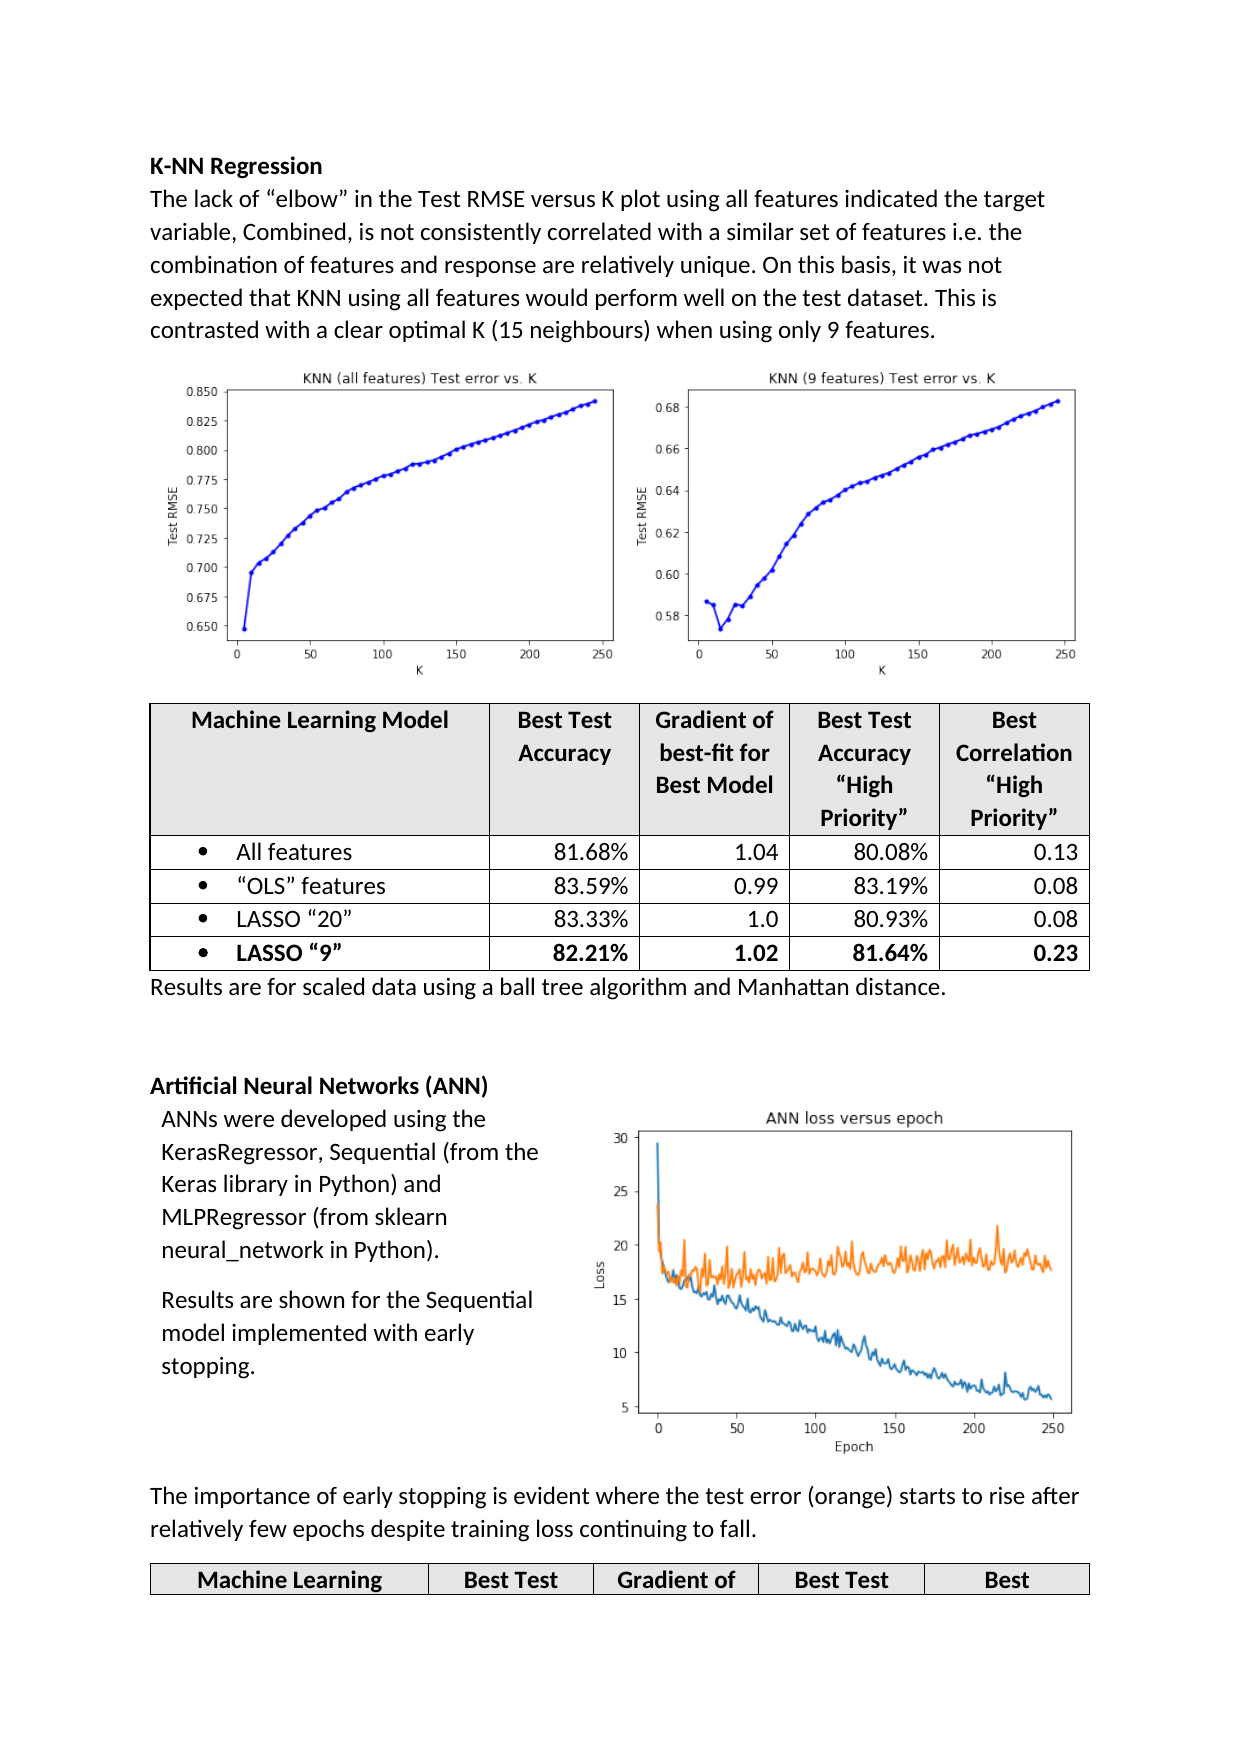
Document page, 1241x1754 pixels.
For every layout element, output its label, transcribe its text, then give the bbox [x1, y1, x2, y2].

table_cell 0.13 [940, 836, 1089, 869]
table_header [574, 1103, 1090, 1480]
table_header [925, 1564, 1089, 1594]
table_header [151, 1564, 428, 1594]
table_cell Best Test Accuracy [490, 704, 639, 835]
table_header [759, 1564, 924, 1594]
text Artificial Neural Networks (ANN) [150, 1070, 1090, 1100]
table_cell 0.08 [940, 870, 1089, 902]
text K-NN Regression [150, 150, 1090, 181]
table_cell 0.23 [940, 937, 1089, 970]
text The importance of early stopping is evident where the test error (orange) starts to rise after relatively few epochs despite training loss continuing to fall. [150, 1480, 1090, 1544]
picture [161, 364, 620, 684]
table_cell 0.99 [640, 870, 789, 902]
table_cell Machine Learning Model [151, 704, 489, 835]
table_header ANNs were developed using the KerasRegressor, Sequential (from the Keras library in Python) and MLPRegressor (from sklearn neural_network in Python). Results are shown for the Sequential model implemented with early stopping. [150, 1103, 574, 1480]
table_cell LASSO “9” [151, 937, 489, 970]
table_cell 83.59% [490, 870, 639, 902]
text The lack of “elbow” in the Test RMSE versus K plot using all features indicated the target variable, Combined, is not consistently correlated with a similar set of features i.e. the combination of features and response are relatively unique. On this basis, it was not expected that KNN using all features would perform well on the test dataset. This is contrasted with a clear optimal K (15 neighbours) when using only 9 features. [150, 183, 1090, 345]
table_cell 83.33% [490, 904, 639, 936]
table_cell 1.04 [640, 836, 789, 869]
table_cell 81.64% [790, 937, 939, 970]
table_cell Gradient of best-fit for Best Model [640, 704, 789, 835]
table_cell Best Test Accuracy “High Priority” [790, 704, 939, 835]
table_header Best Test Accuracy [429, 1564, 593, 1594]
table_cell 83.19% [790, 870, 939, 902]
table_cell LASSO “20” [151, 904, 489, 936]
text Results are for scaled data using a ball tree algorithm and Manhattan distance. [150, 971, 1090, 1001]
table_header [620, 364, 1089, 703]
table_header [150, 364, 619, 703]
table_cell Best Correlation “High Priority” [940, 704, 1089, 835]
picture [630, 364, 1084, 684]
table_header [594, 1564, 758, 1594]
table_cell 82.21% [490, 937, 639, 970]
table_cell 80.93% [790, 904, 939, 936]
table_cell 0.08 [940, 904, 1089, 936]
table_cell “OLS” features [151, 870, 489, 902]
table_cell 81.68% [490, 836, 639, 869]
table_cell 1.0 [640, 904, 789, 936]
picture [585, 1102, 1079, 1462]
table_cell 80.08% [790, 836, 939, 869]
table_cell All features [151, 836, 489, 869]
table_cell 1.02 [640, 937, 789, 970]
